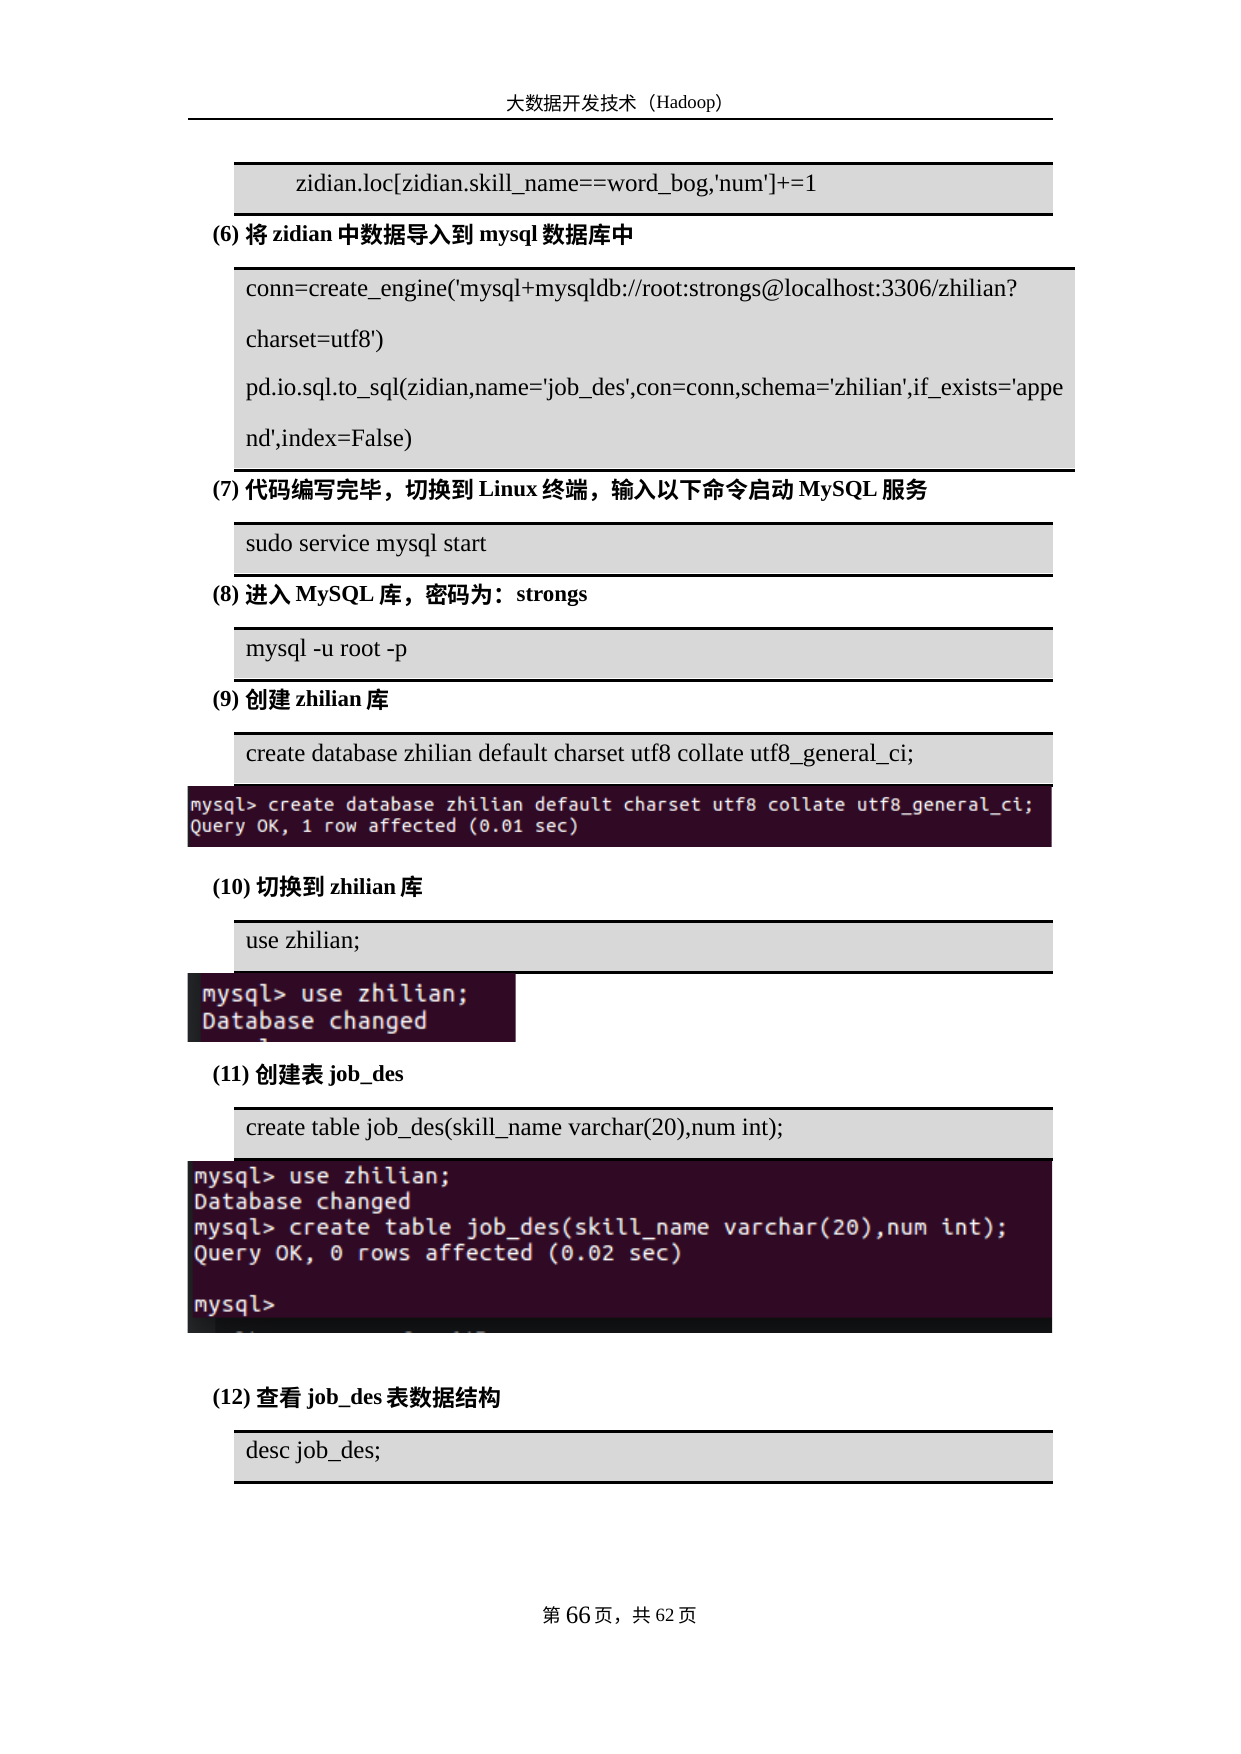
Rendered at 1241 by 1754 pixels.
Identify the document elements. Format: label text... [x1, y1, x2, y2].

list 查看job_des表数据结构 [212, 1379, 1053, 1413]
picture [187, 973, 516, 1042]
picture [187, 1161, 1053, 1333]
table_header create table job_des(skill_name varchar(20),num int); [234, 1110, 1053, 1158]
list 将zidian中数据导入到mysql数据库中 [212, 216, 1053, 250]
list 进入MySQL库，密码为：strongs [212, 577, 1053, 611]
table_header desc job_des; [234, 1433, 1053, 1481]
table_header use zhilian; [234, 923, 1053, 971]
list 创建zhilian库 [212, 682, 1053, 716]
list 创建表job_des [212, 1056, 1053, 1090]
table_header sudo service mysql start [234, 525, 1053, 573]
table_header create database zhilian default charset utf8 collate utf8_general_ci; [234, 735, 1053, 783]
list 代码编写完毕，切换到Linux终端，输入以下命令启动MySQL服务 [212, 472, 1053, 506]
table_header conn=create_engine('mysql+mysqldb://root:strongs@localhost:3306/zhilian?charset=utf8') pd.io.sql.to_sql(zidian,name='job_des',con=conn,schema='zhilian',if_exists='append',index=False) [234, 270, 1075, 468]
list 切换到zhilian库 [212, 869, 1053, 903]
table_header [234, 165, 1053, 213]
picture [187, 786, 1052, 847]
table_header mysql -u root -p [234, 630, 1053, 678]
